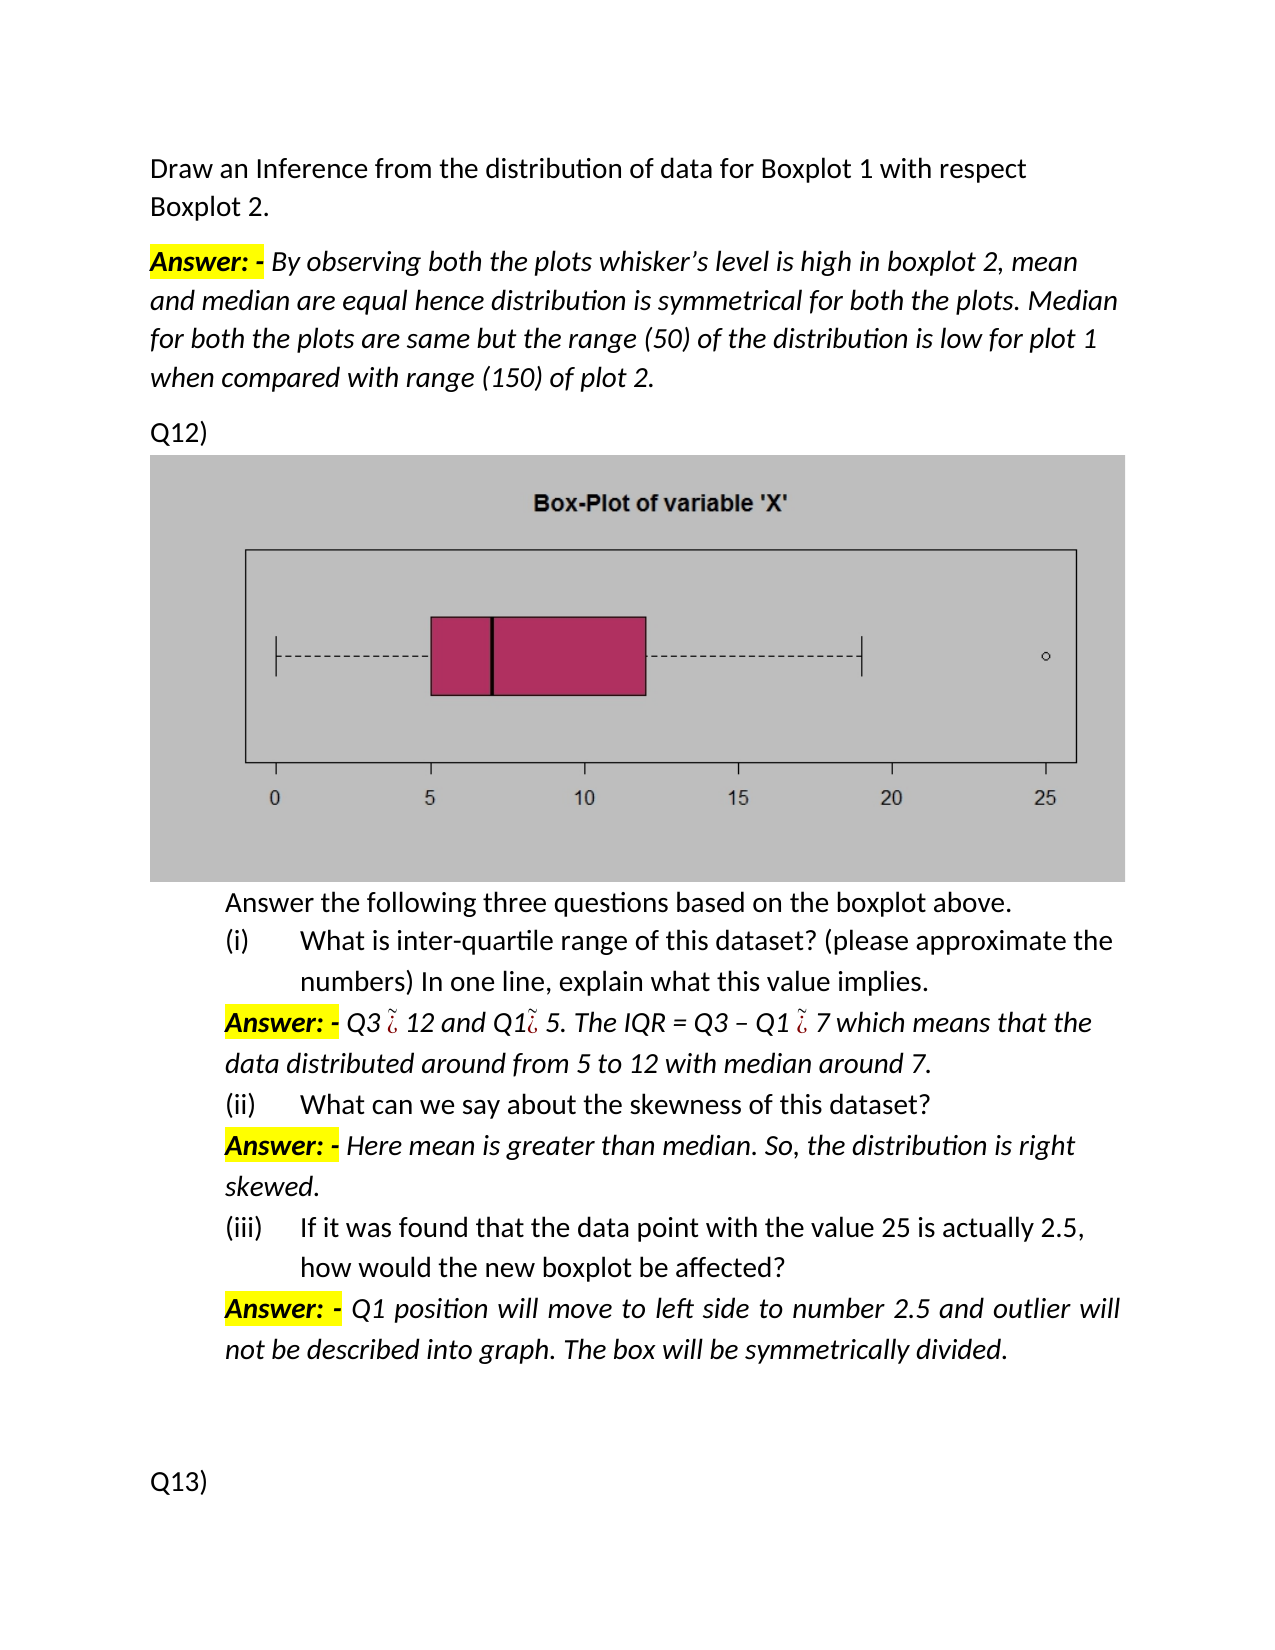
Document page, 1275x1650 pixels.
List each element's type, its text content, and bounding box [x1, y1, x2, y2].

picture [150, 455, 1125, 882]
text Answer: - Here mean is greater than median. So, the distribution is right skewed. [225, 1127, 1125, 1203]
list What can we say about the skewness of this dataset? [225, 1086, 1125, 1121]
text Answer: - Q1 position will move to left side to number 2.5 and outlier will not be described into graph. The box will be symmetrically divided. [225, 1291, 1125, 1367]
list If it was found that the data point with the value 25 is actually 2.5, how would the new boxplot be affected? [225, 1209, 1125, 1285]
text Q13) [150, 1463, 1125, 1499]
text Draw an Inference from the distribution of data for Boxplot 1 with respect Boxplot 2. [150, 150, 1125, 224]
text Answer: - By observing both the plots whisker’s level is high in boxplot 2, mean and median are equal hence distribution is symmetrical for both the plots. Median for both the plots are same but the range (50) of the distribution is low for plot 1 when compared with range (150) of plot 2. [150, 243, 1125, 394]
text Answer: - Q3 12 and Q1 5. The IQR = Q3 – Q1 7 which means that the data distributed around from 5 to 12 with median around 7. [225, 1004, 1125, 1081]
text Q12) [150, 414, 1125, 449]
list Answer the following three questions based on the boxplot above. [225, 884, 1125, 919]
list What is inter-quartile range of this dataset? (please approximate the numbers) In one line, explain what this value implies. [225, 922, 1125, 999]
